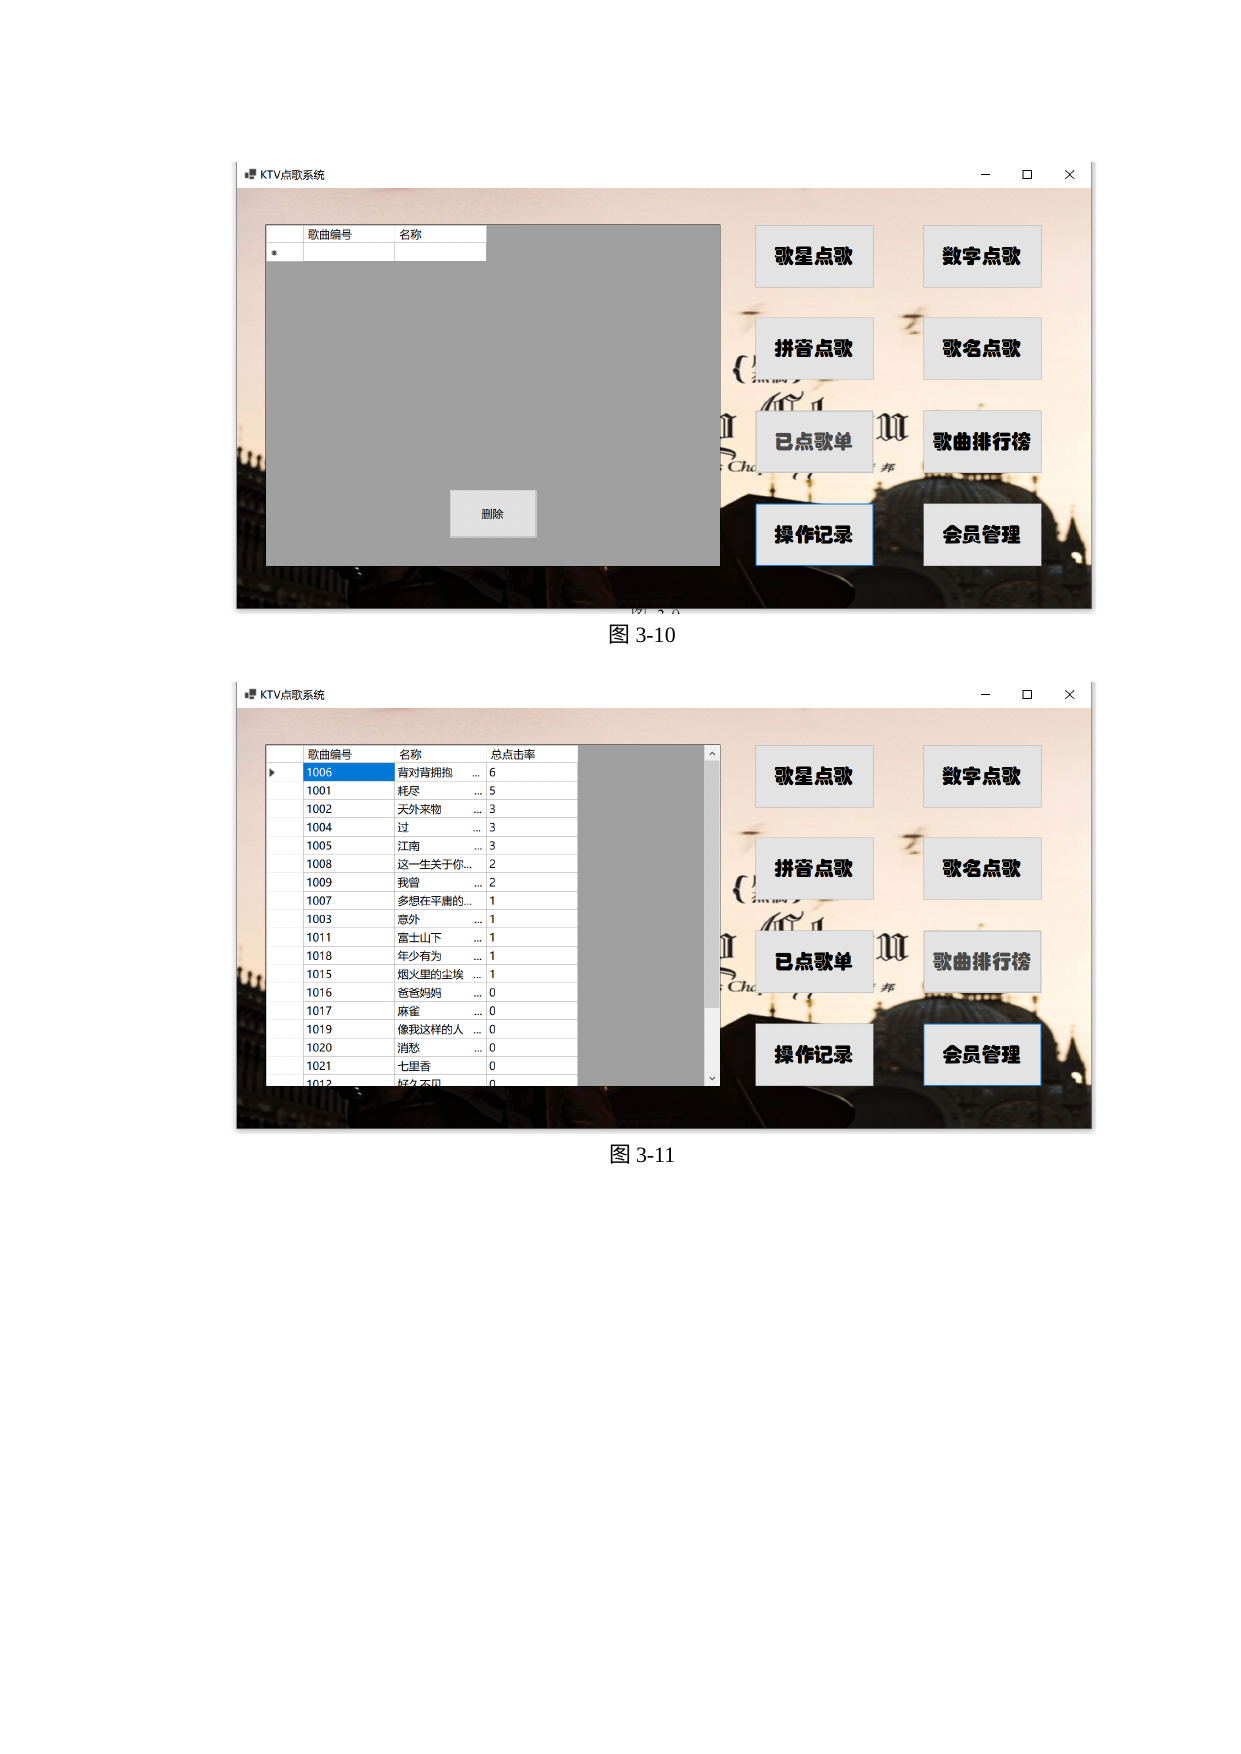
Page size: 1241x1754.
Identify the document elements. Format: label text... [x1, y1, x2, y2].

list 图 3-10 [187, 617, 1053, 649]
list 图 3-11 [187, 1137, 1053, 1169]
picture [231, 682, 1097, 1134]
picture [231, 162, 1097, 614]
